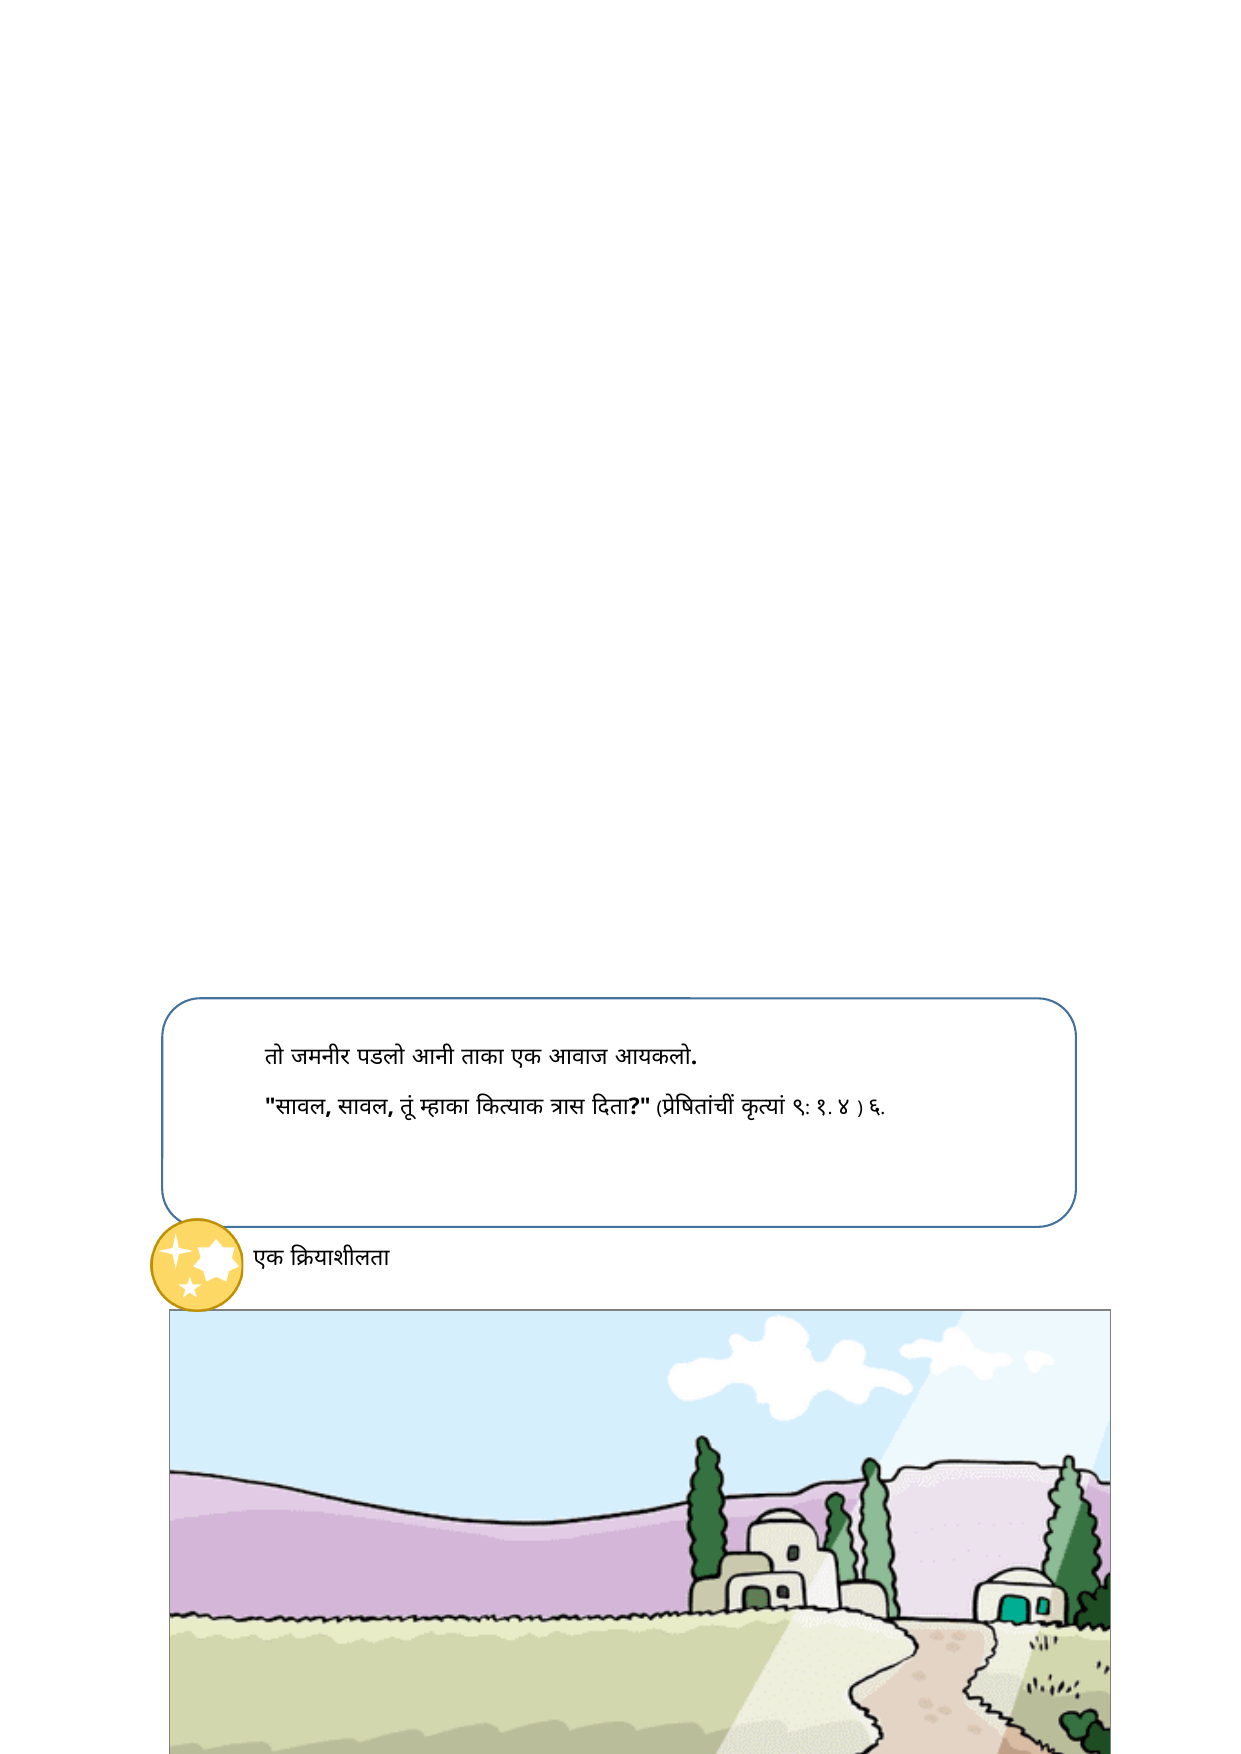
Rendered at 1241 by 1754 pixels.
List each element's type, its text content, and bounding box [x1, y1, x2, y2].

text एक क्रियाशीलता [244, 1244, 1090, 1271]
text तो जमनीर पडलो आनी ताका एक आवाज आयकलो. [150, 1040, 1090, 1071]
text "सावल, सावल, तूं म्हाका कित्याक त्रास दिता?" (प्रेषितांचीं कृत्यां ९: १. ४ ) ६. [150, 1090, 1090, 1121]
picture [150, 1218, 1110, 1754]
